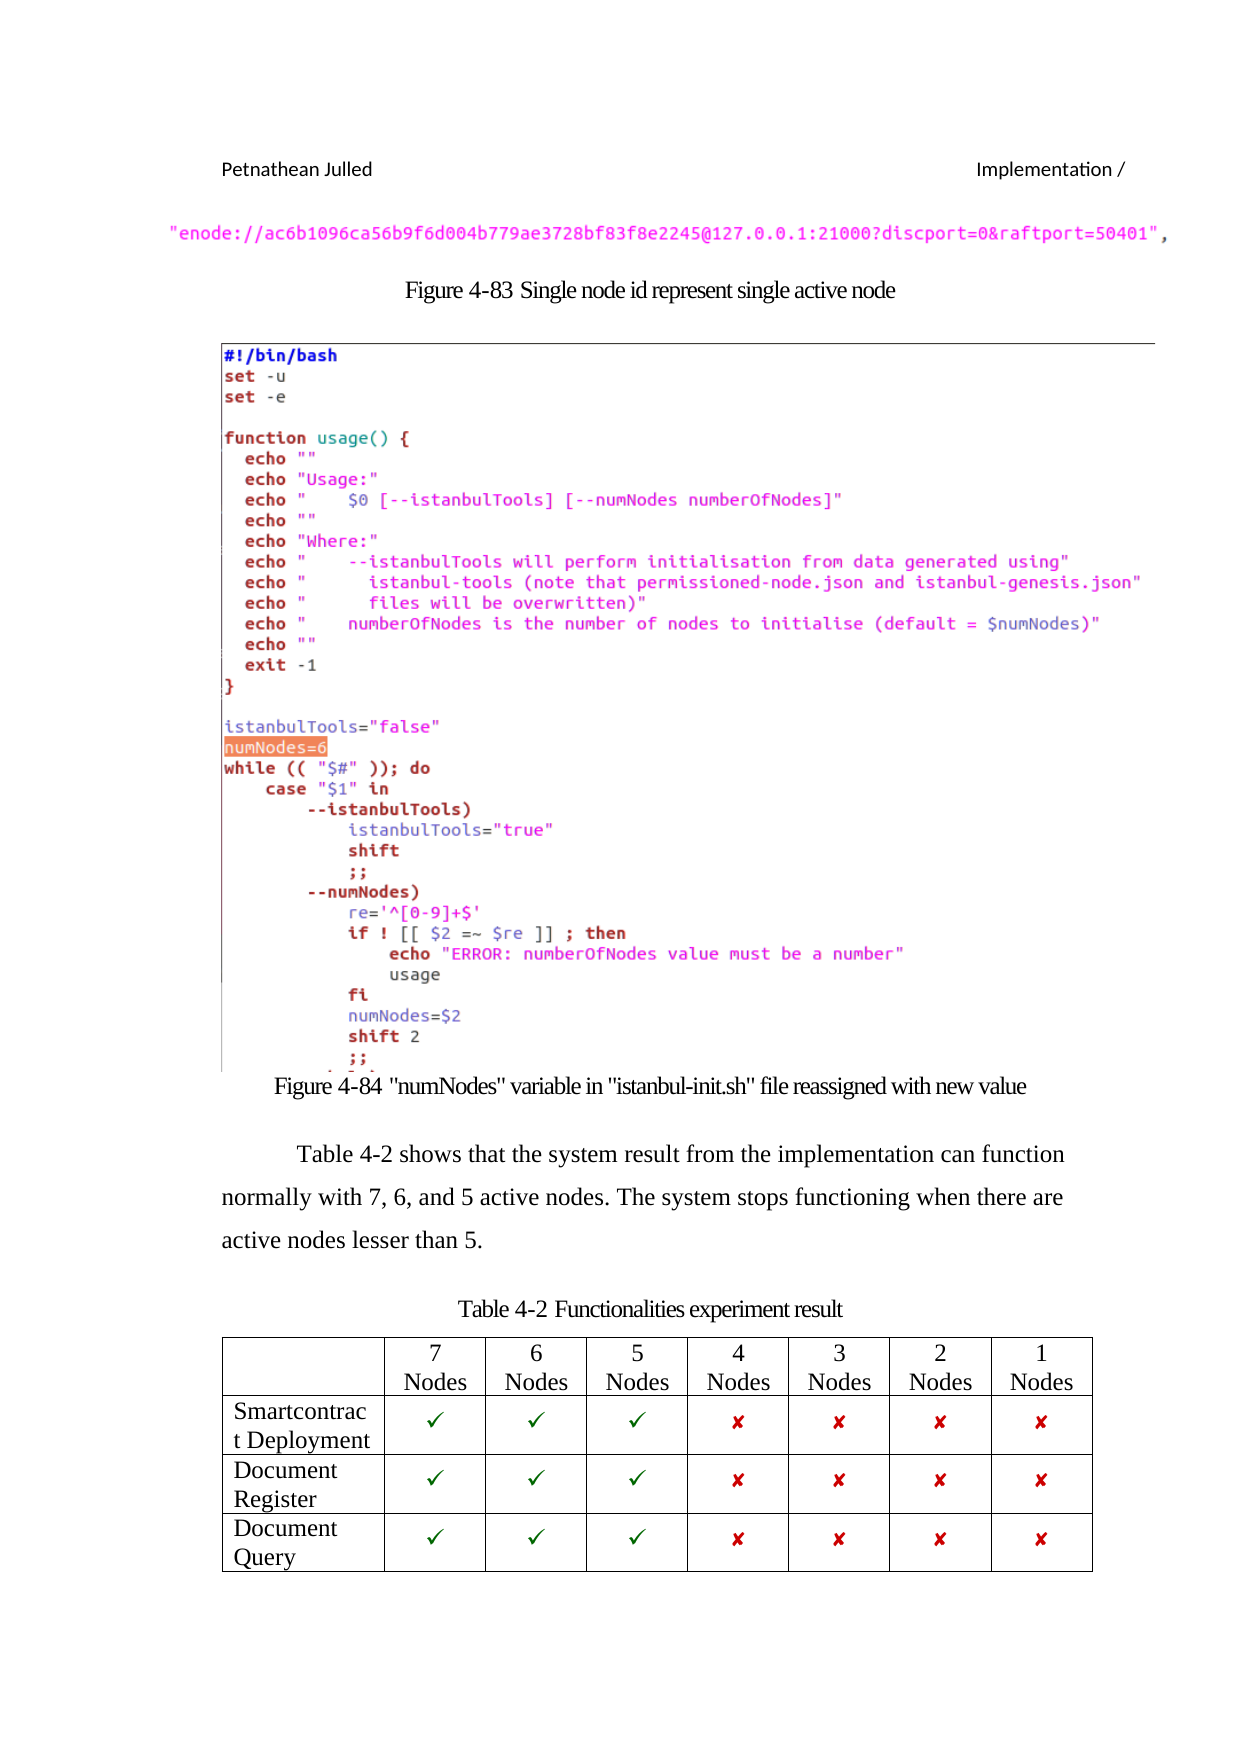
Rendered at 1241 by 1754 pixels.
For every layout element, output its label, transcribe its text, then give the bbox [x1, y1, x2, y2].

table_cell Document Query [223, 1514, 384, 1571]
table_cell [890, 1514, 991, 1571]
table_cell [789, 1396, 889, 1454]
table_cell [587, 1514, 687, 1571]
table_cell [688, 1514, 788, 1571]
table_cell [486, 1396, 586, 1454]
table_cell [688, 1396, 788, 1454]
table_cell [992, 1455, 1092, 1512]
table_cell [688, 1455, 788, 1512]
table_cell [890, 1396, 991, 1454]
table_cell [587, 1396, 687, 1454]
table_cell [992, 1514, 1092, 1571]
table_cell [789, 1514, 889, 1571]
table_header 3 Nodes [789, 1338, 889, 1395]
table_header [223, 1338, 384, 1395]
table_cell [385, 1455, 485, 1512]
text Table 4-2 shows that the system result from the implementation can function normally with 7, 6, and 5 active nodes. The system stops functioning when there are active nodes lesser than 5. [221, 1139, 1092, 1254]
table_header 6 Nodes [486, 1338, 586, 1395]
table_cell [587, 1455, 687, 1512]
table_header 4 Nodes [688, 1338, 788, 1395]
table_cell Document Register [223, 1455, 384, 1512]
table_cell [992, 1396, 1092, 1454]
table_cell Smartcontract Deployment [223, 1396, 384, 1454]
table_header 1 Nodes [992, 1338, 1092, 1395]
table_cell [486, 1514, 586, 1571]
table_cell [385, 1396, 485, 1454]
table_cell [890, 1455, 991, 1512]
table_cell [789, 1455, 889, 1512]
text Table 4-2 Functionalities experiment result [209, 1294, 1092, 1322]
table_header 2 Nodes [890, 1338, 991, 1395]
picture [165, 221, 1172, 247]
table_cell [385, 1514, 485, 1571]
table_header 7 Nodes [385, 1338, 485, 1395]
table_header 5 Nodes [587, 1338, 687, 1395]
table_cell [486, 1455, 586, 1512]
picture [221, 343, 1156, 1072]
